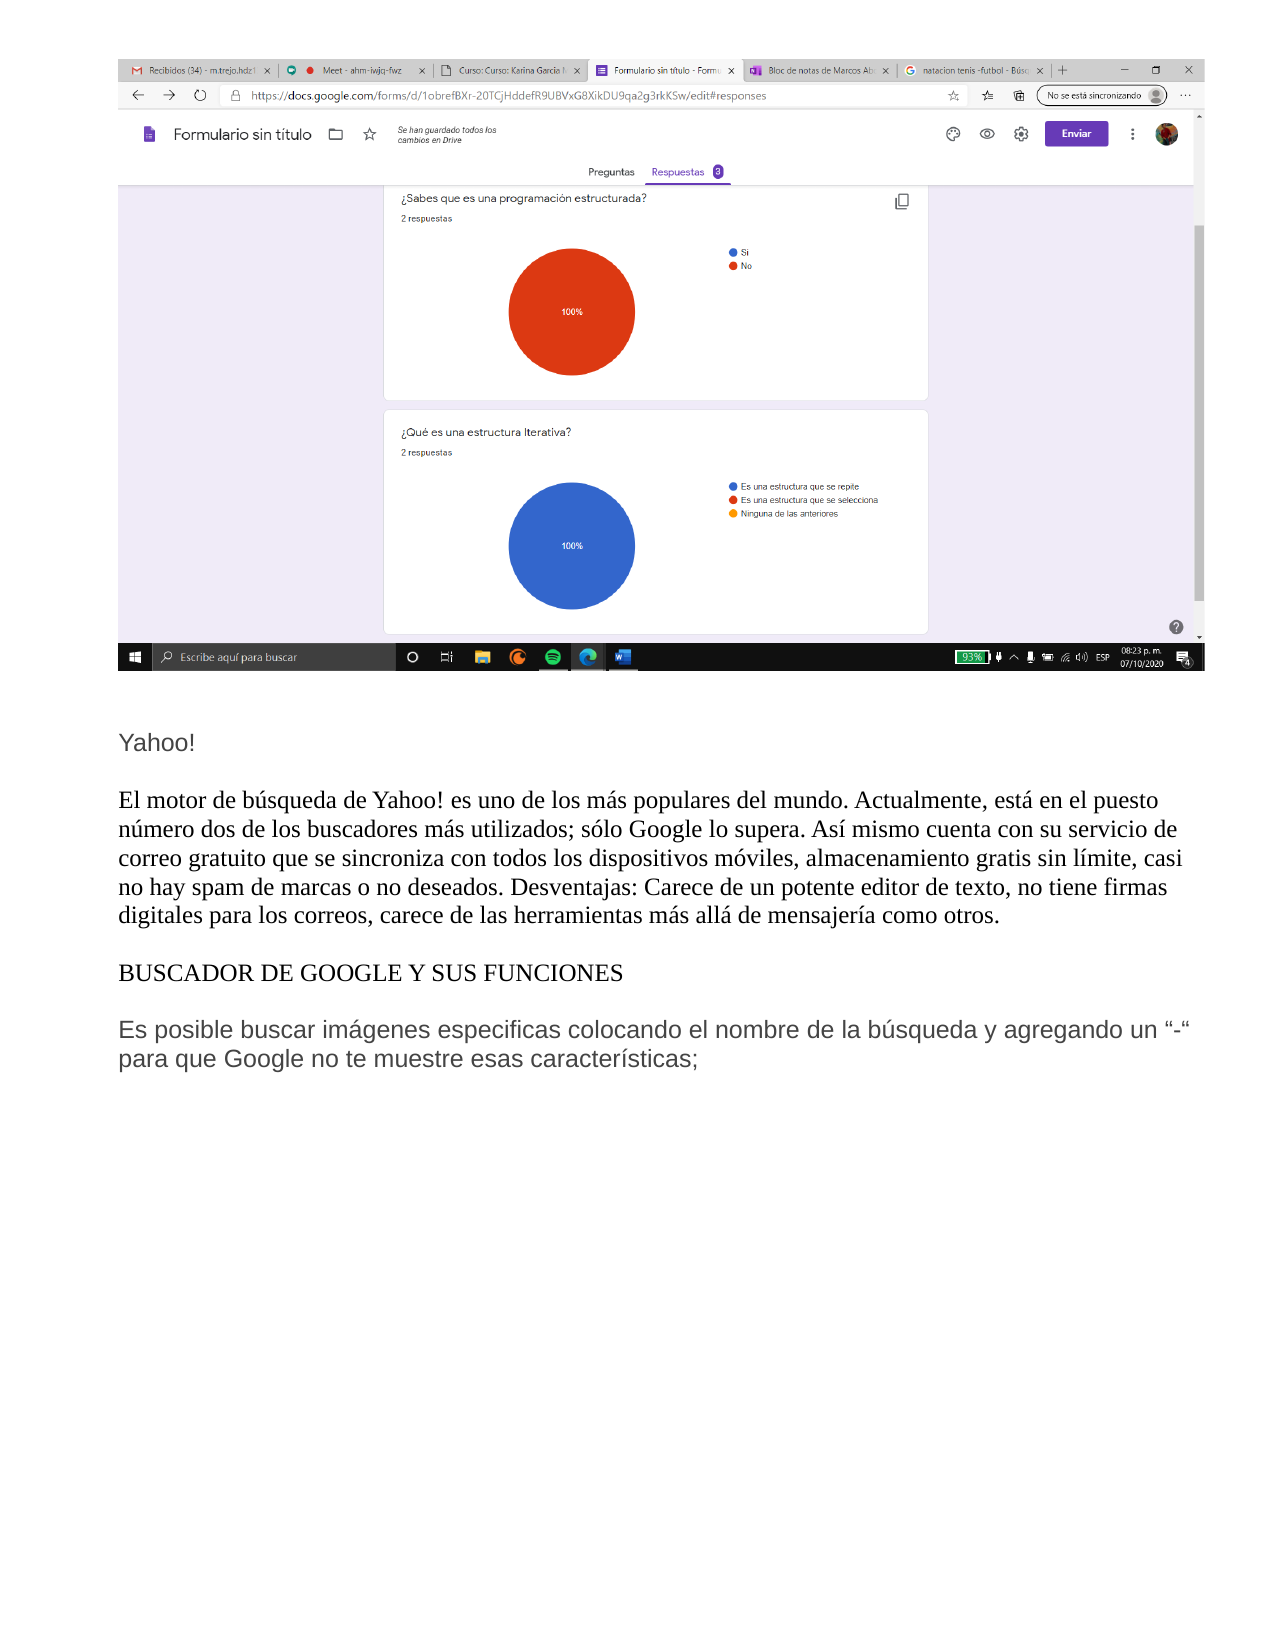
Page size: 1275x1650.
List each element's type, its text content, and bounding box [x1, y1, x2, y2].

text Yahoo! [118, 728, 1205, 757]
text Es posible buscar imágenes especificas colocando el nombre de la búsqueda y agregando un “-“ para que Google no te muestre esas características; [118, 1015, 1205, 1073]
picture [118, 59, 1205, 671]
text BUSCADOR DE GOOGLE Y SUS FUNCIONES [118, 958, 1205, 987]
text El motor de búsqueda de Yahoo! es uno de los más populares del mundo. Actualmente, está en el puesto número dos de los buscadores más utilizados; sólo Google lo supera. Así mismo cuenta con su servicio de correo gratuito que se sincroniza con todos los dispositivos móviles, almacenamiento gratis sin límite, casi no hay spam de marcas o no deseados. Desventajas: Carece de un potente editor de texto, no tiene firmas digitales para los correos, carece de las herramientas más allá de mensajería como otros. [118, 785, 1205, 929]
